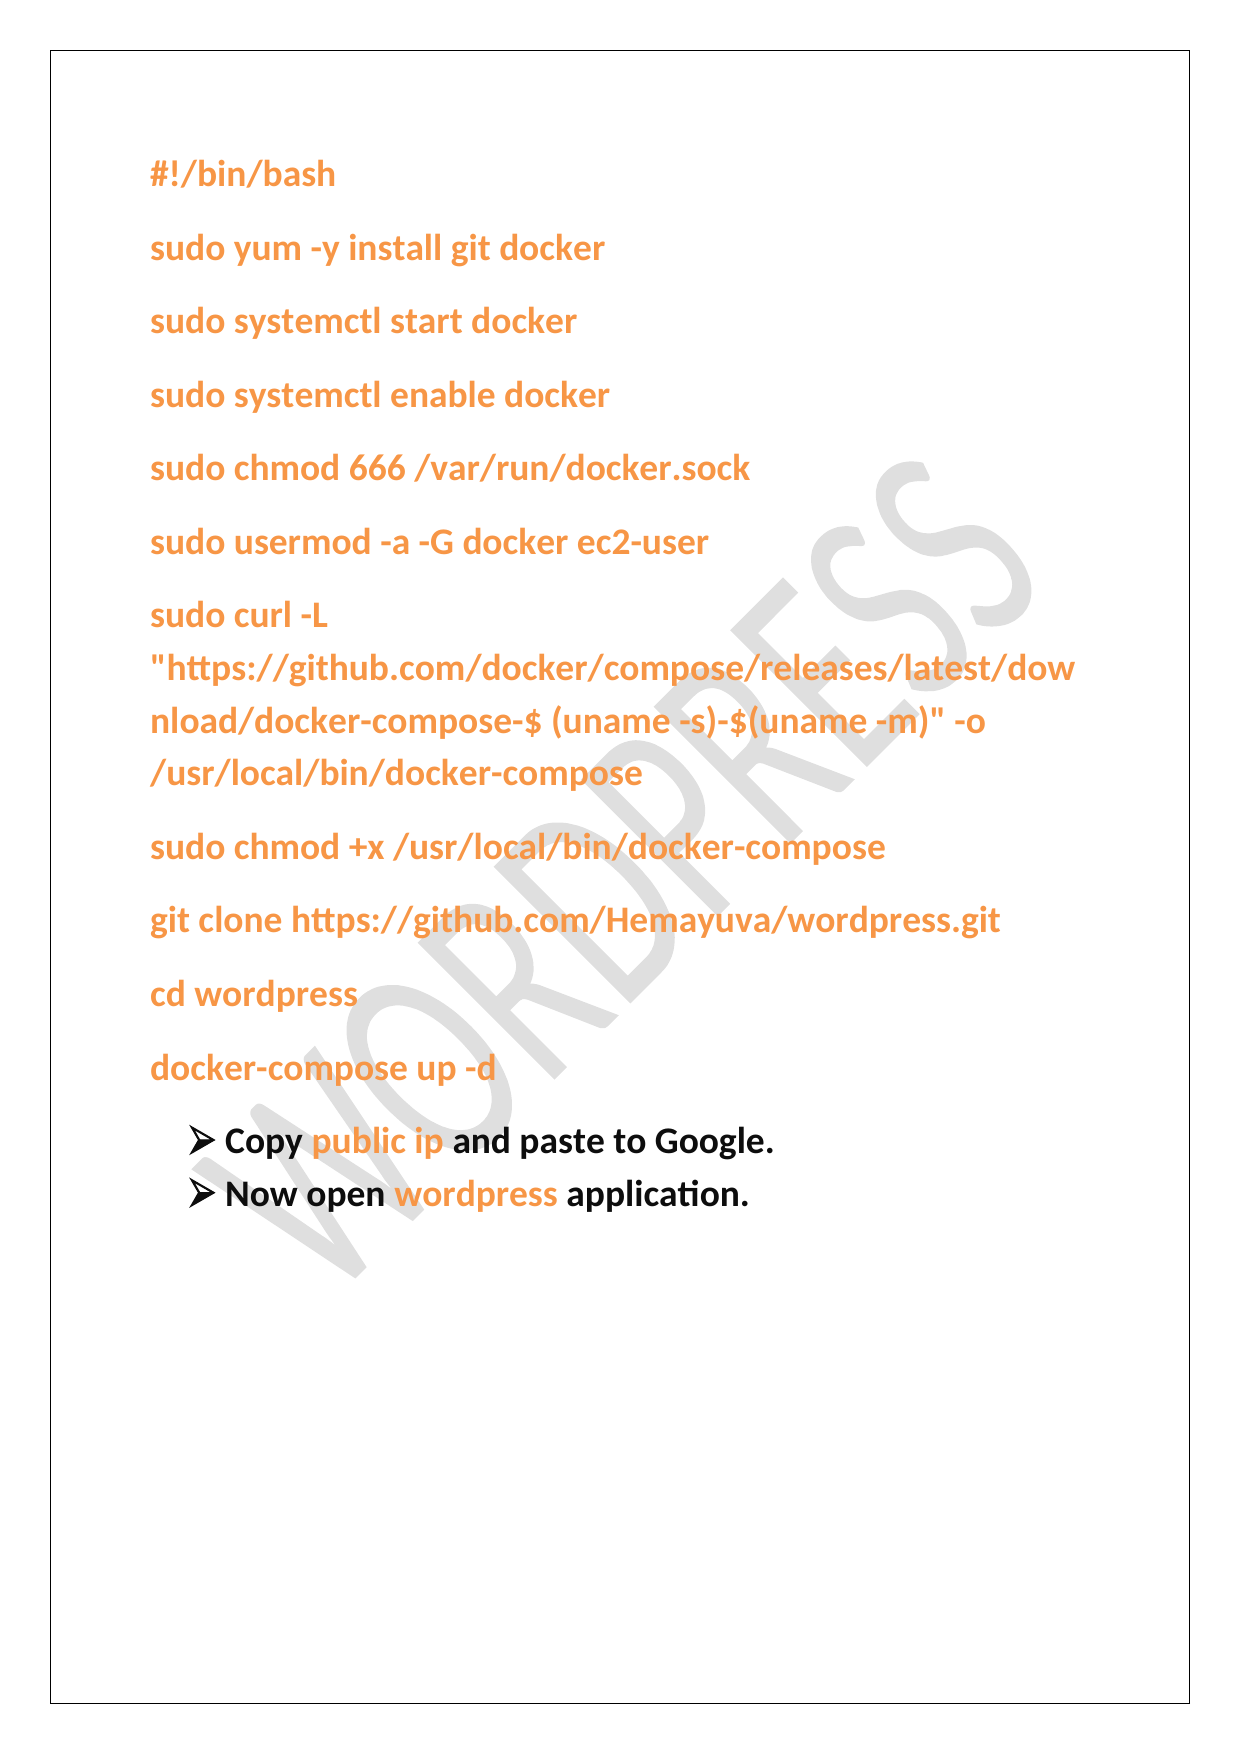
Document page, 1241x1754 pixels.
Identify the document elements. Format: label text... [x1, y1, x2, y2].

text sudo systemctl enable docker [150, 371, 1090, 416]
text git clone https://github.com/Hemayuva/wordpress.git [150, 896, 1090, 942]
list Copy public ip and paste to Google. [187, 1117, 1090, 1163]
text #!/bin/bash [150, 150, 1090, 196]
text docker-compose up -d [150, 1043, 1090, 1089]
list Now open wordpress application. [187, 1170, 1090, 1216]
text cd wordpress [150, 970, 1090, 1016]
text sudo systemctl start docker [150, 297, 1090, 343]
text sudo chmod +x /usr/local/bin/docker-compose [150, 823, 1090, 869]
text sudo curl -L "https://github.com/docker/compose/releases/latest/download/docker-compose-$ (uname -s)-$(uname -m)" -o /usr/local/bin/docker-compose [150, 591, 1090, 795]
text sudo chmod 666 /var/run/docker.sock [150, 444, 1090, 490]
text sudo usermod -a -G docker ec2-user [150, 518, 1090, 563]
text sudo yum -y install git docker [150, 223, 1090, 269]
